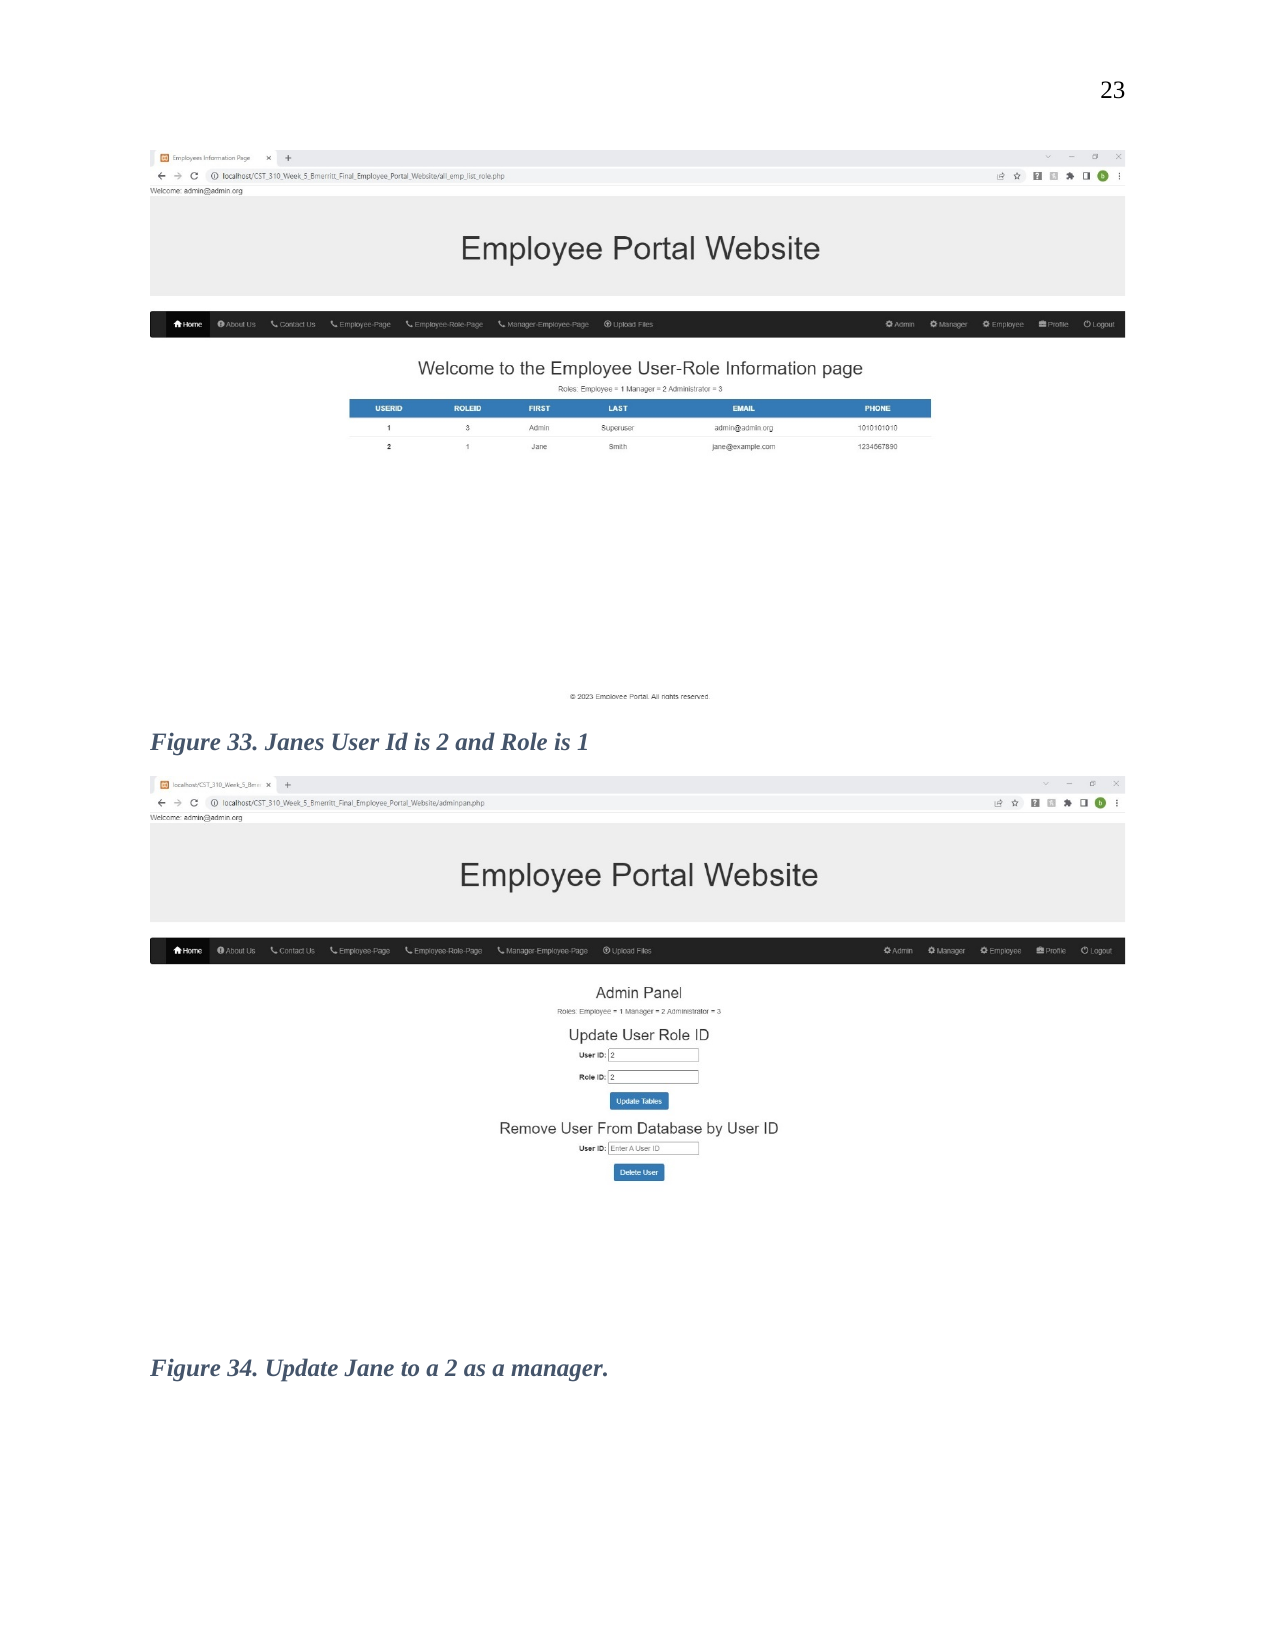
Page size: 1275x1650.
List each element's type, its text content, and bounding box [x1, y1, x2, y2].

picture [150, 150, 1125, 699]
picture [150, 776, 1125, 1325]
